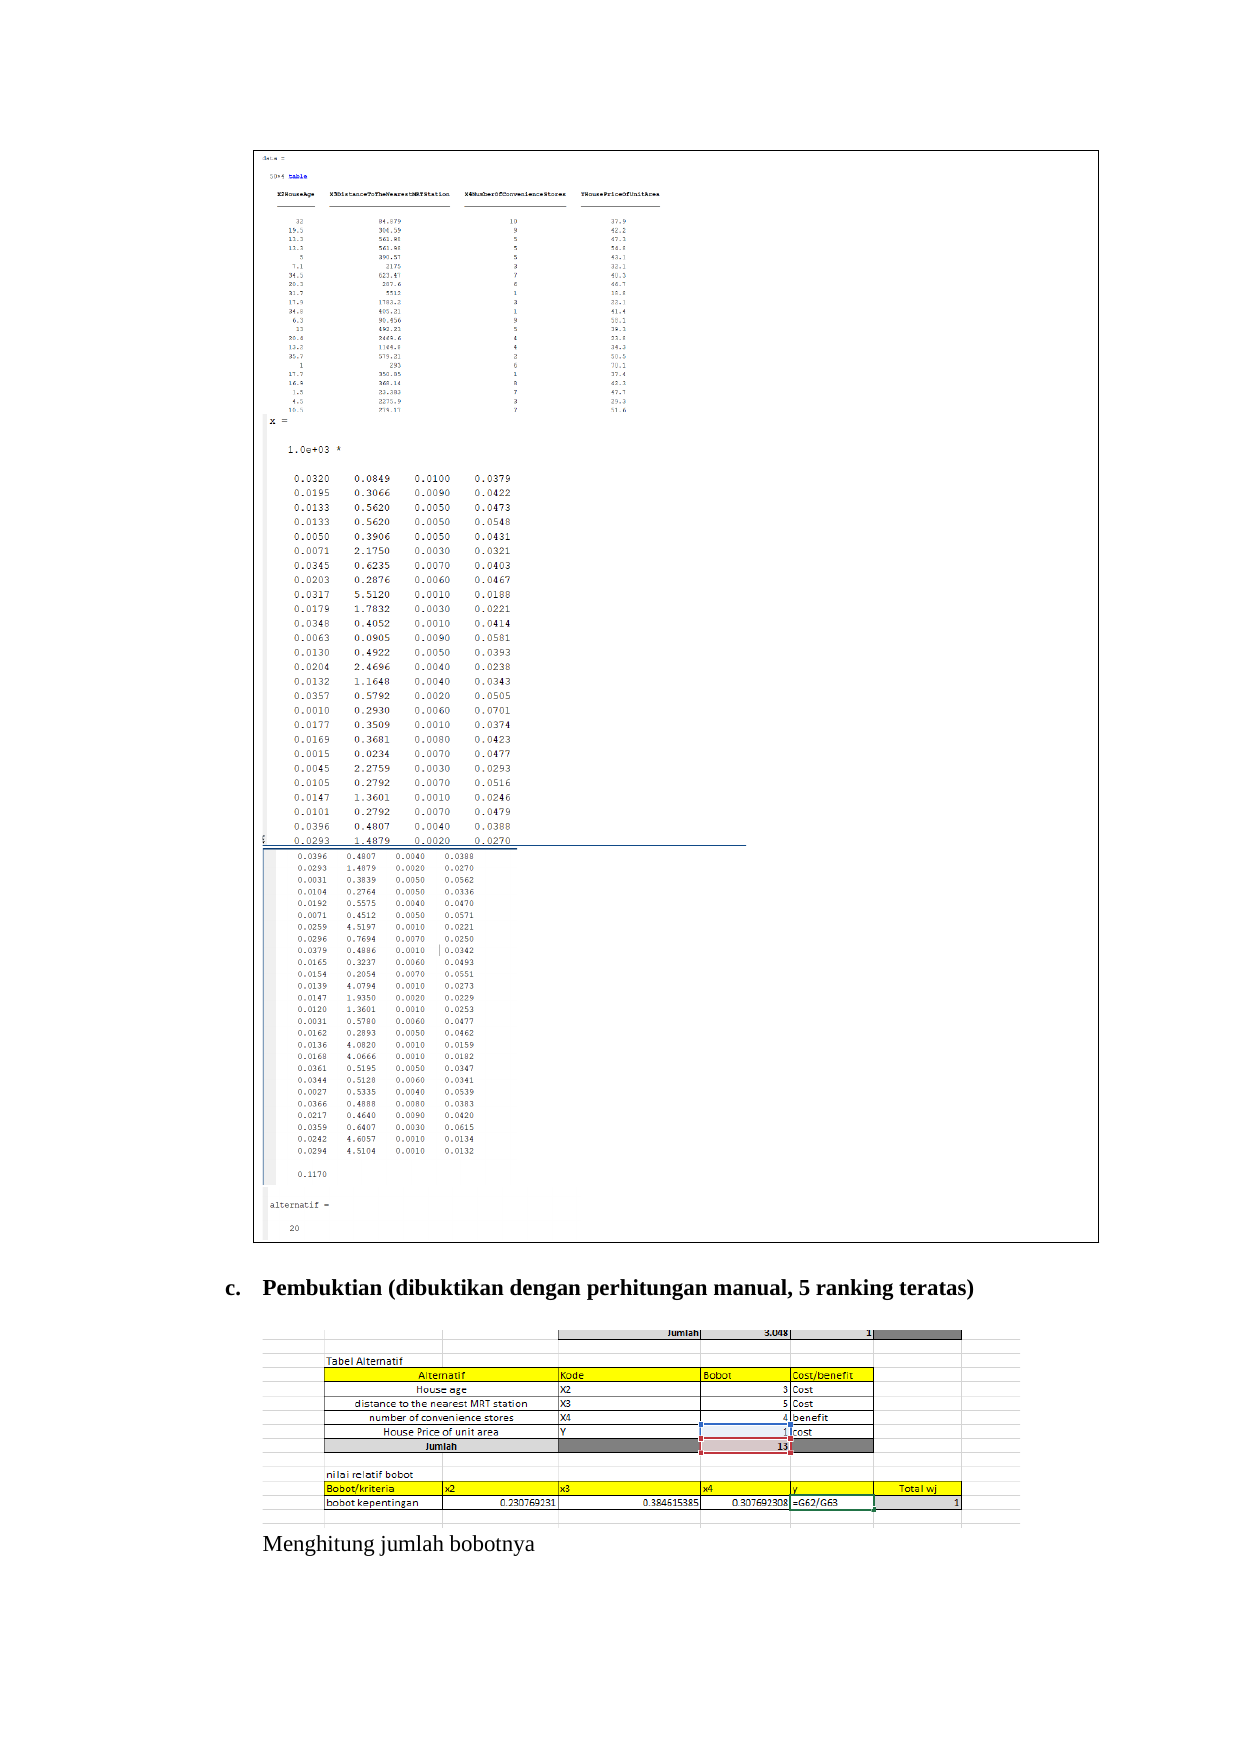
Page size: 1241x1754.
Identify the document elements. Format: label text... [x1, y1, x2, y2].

picture [262, 1187, 582, 1240]
picture [262, 848, 518, 1185]
list Menghitung jumlah bobotnya [262, 1529, 1090, 1556]
picture [262, 153, 669, 412]
picture [262, 1330, 1021, 1528]
picture [262, 414, 747, 846]
list Pembuktian (dibuktikan dengan perhitungan manual, 5 ranking teratas) [225, 1274, 1090, 1300]
